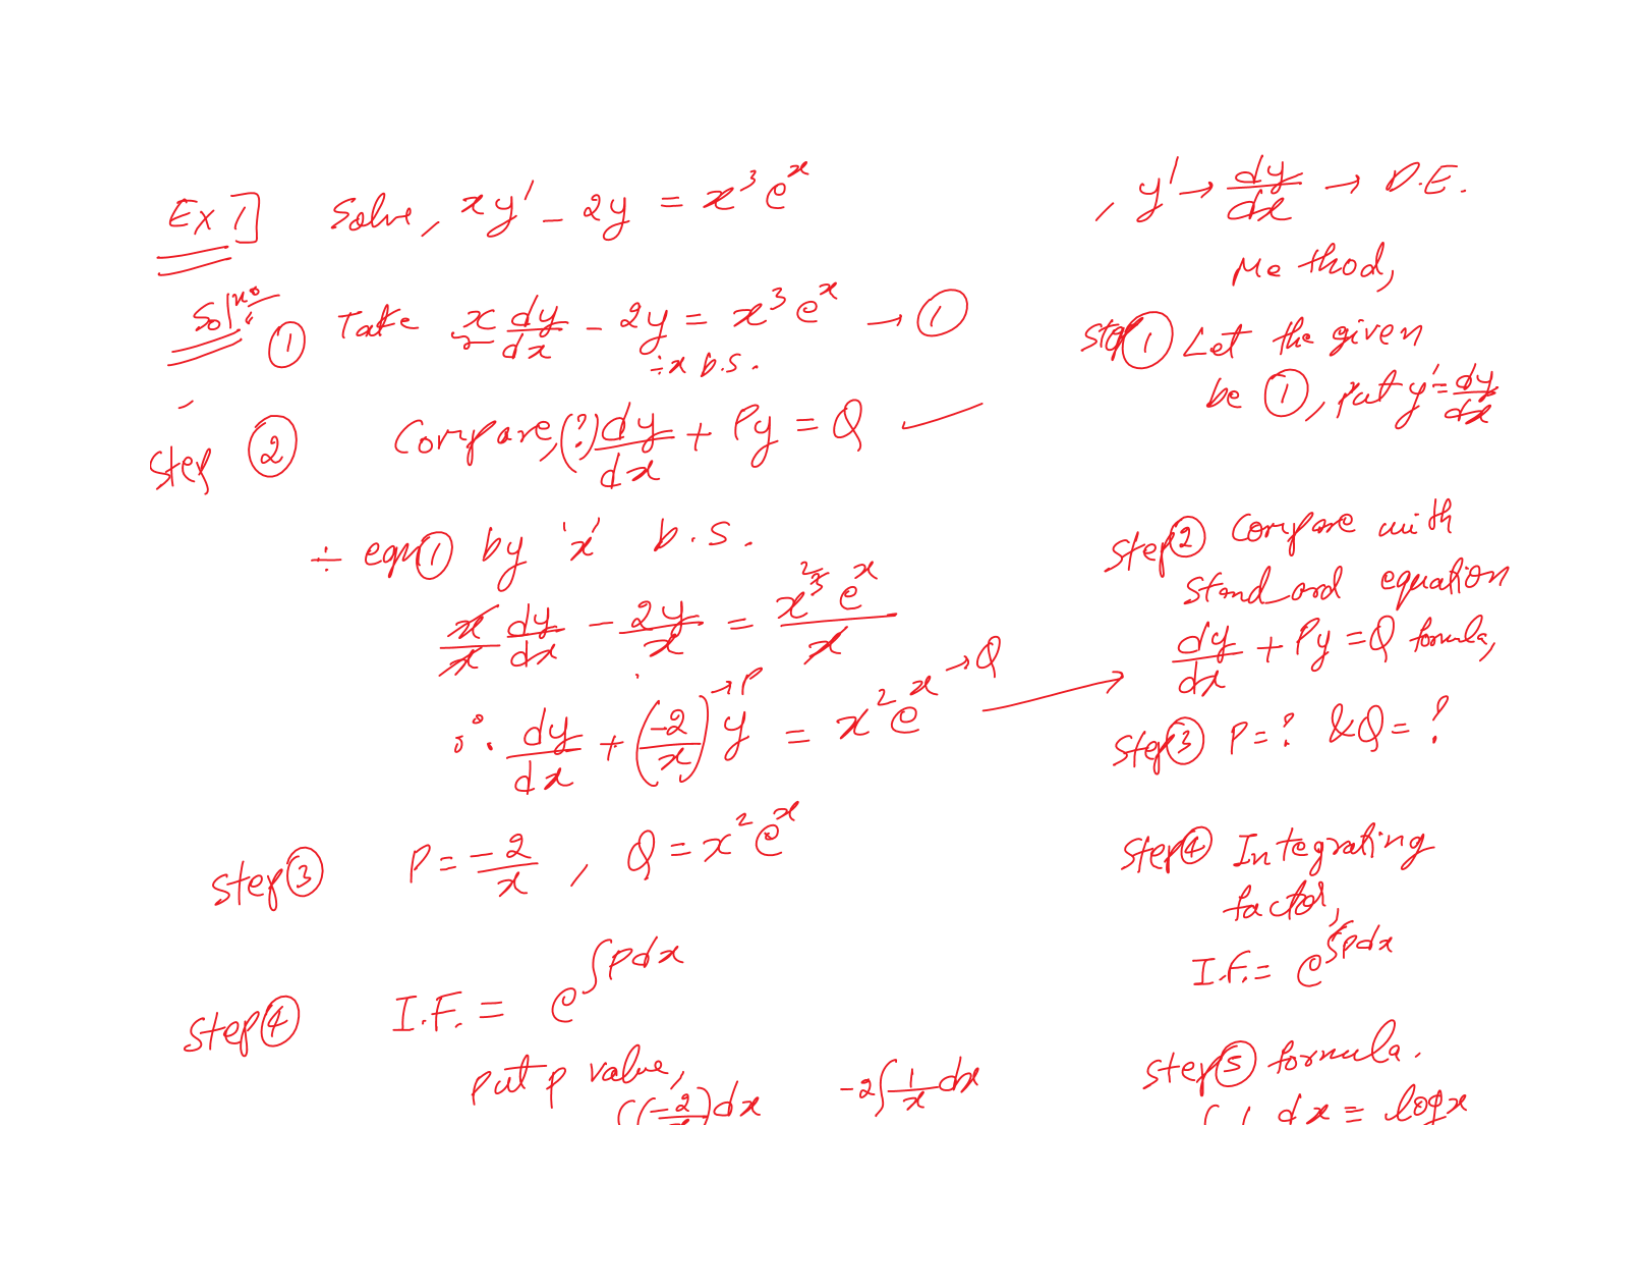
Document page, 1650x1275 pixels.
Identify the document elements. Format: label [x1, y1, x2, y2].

picture [150, 150, 1585, 1125]
